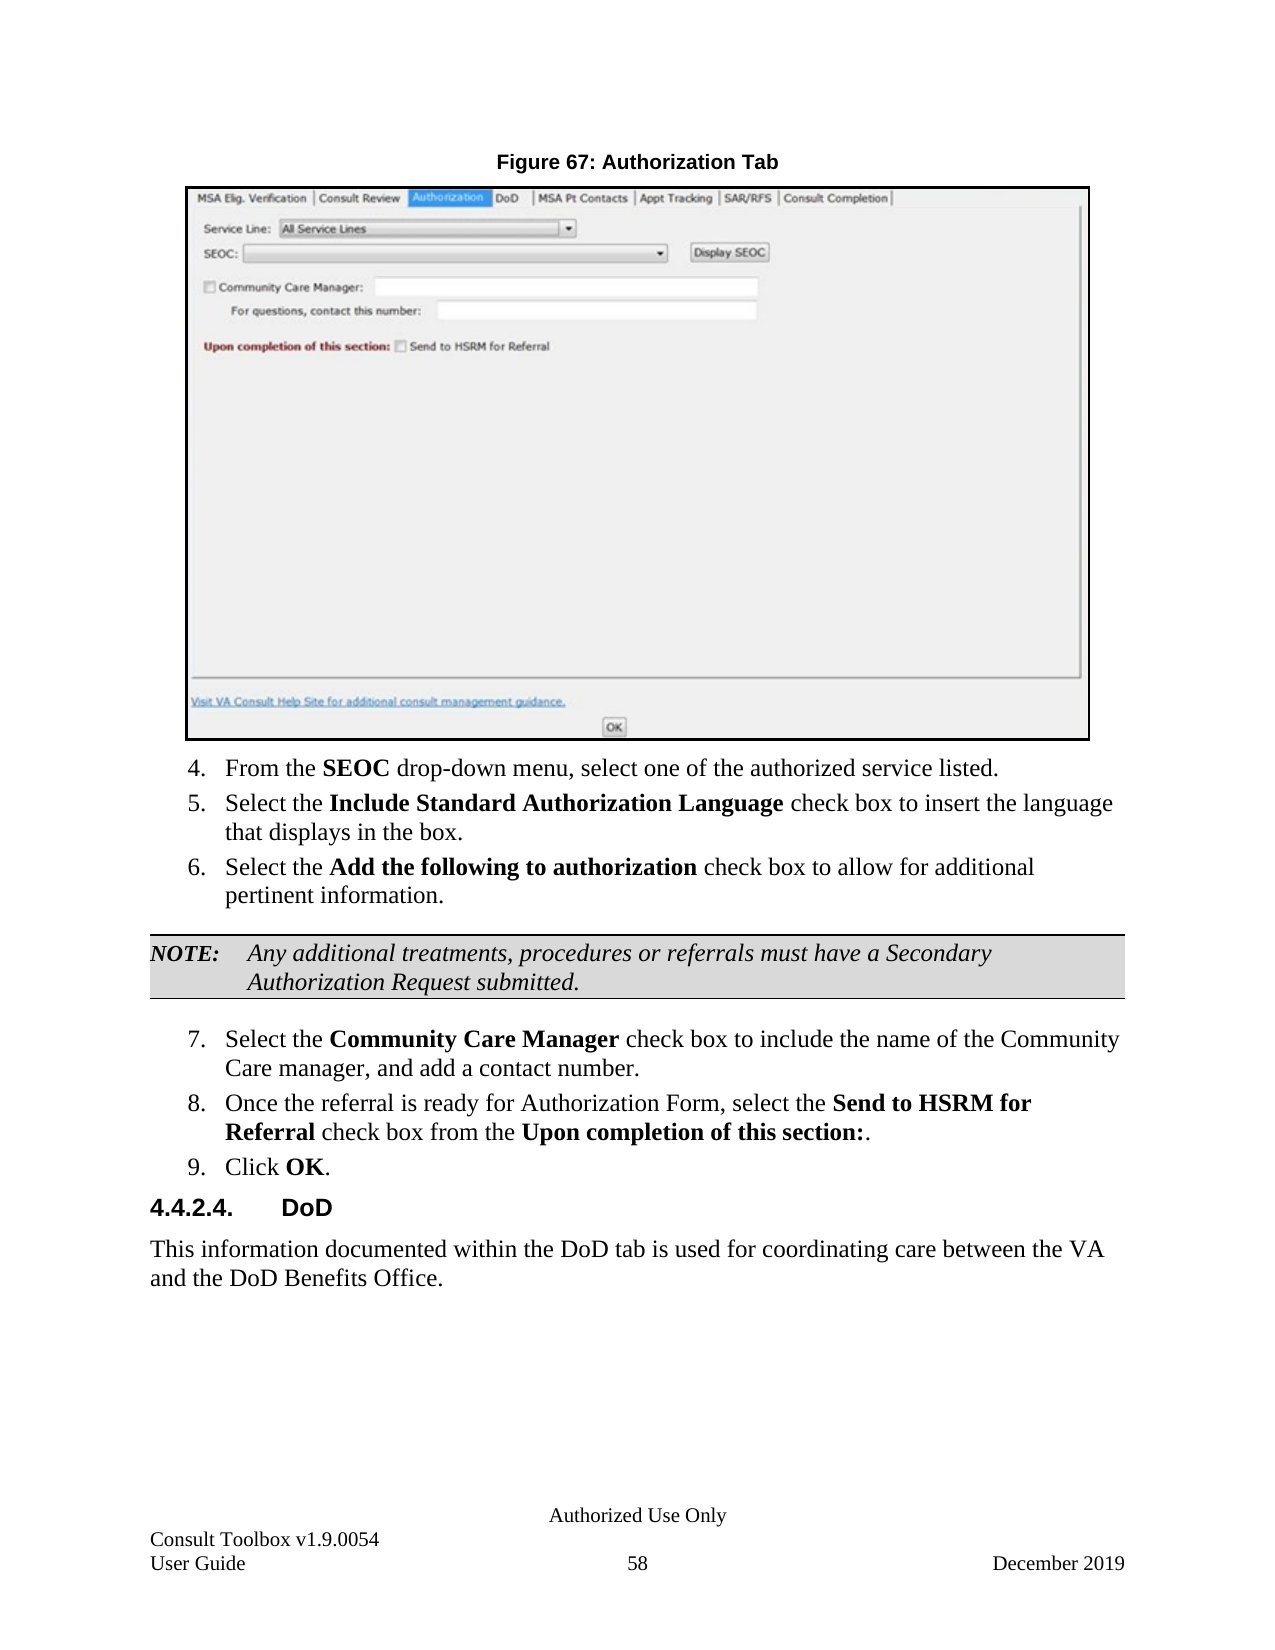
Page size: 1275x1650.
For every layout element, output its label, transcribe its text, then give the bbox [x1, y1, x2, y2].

text Figure 67: Authorization Tab [150, 150, 1125, 174]
text Select the Include Standard Authorization Language check box to insert the language that displays in the box. [187, 788, 1125, 846]
picture [188, 189, 1088, 738]
text Click OK. [187, 1152, 1125, 1180]
subtitle DoD [150, 1193, 1125, 1222]
text From the SEOC drop-down menu, select one of the authorized service listed. [187, 753, 1125, 782]
text This information documented within the DoD tab is used for coordinating care between the VA and the DoD Benefits Office. [150, 1234, 1125, 1292]
text Select the Community Care Manager check box to include the name of the Community Care manager, and add a contact number. [187, 1024, 1125, 1082]
text Any additional treatments, procedures or referrals must have a Secondary Authorization Request submitted. [150, 936, 1125, 998]
text Select the Add the following to authorization check box to allow for additional pertinent information. [187, 852, 1125, 909]
text Once the referral is ready for Authorization Form, select the Send to HSRM for Referral check box from the Upon completion of this section:. [187, 1088, 1125, 1145]
